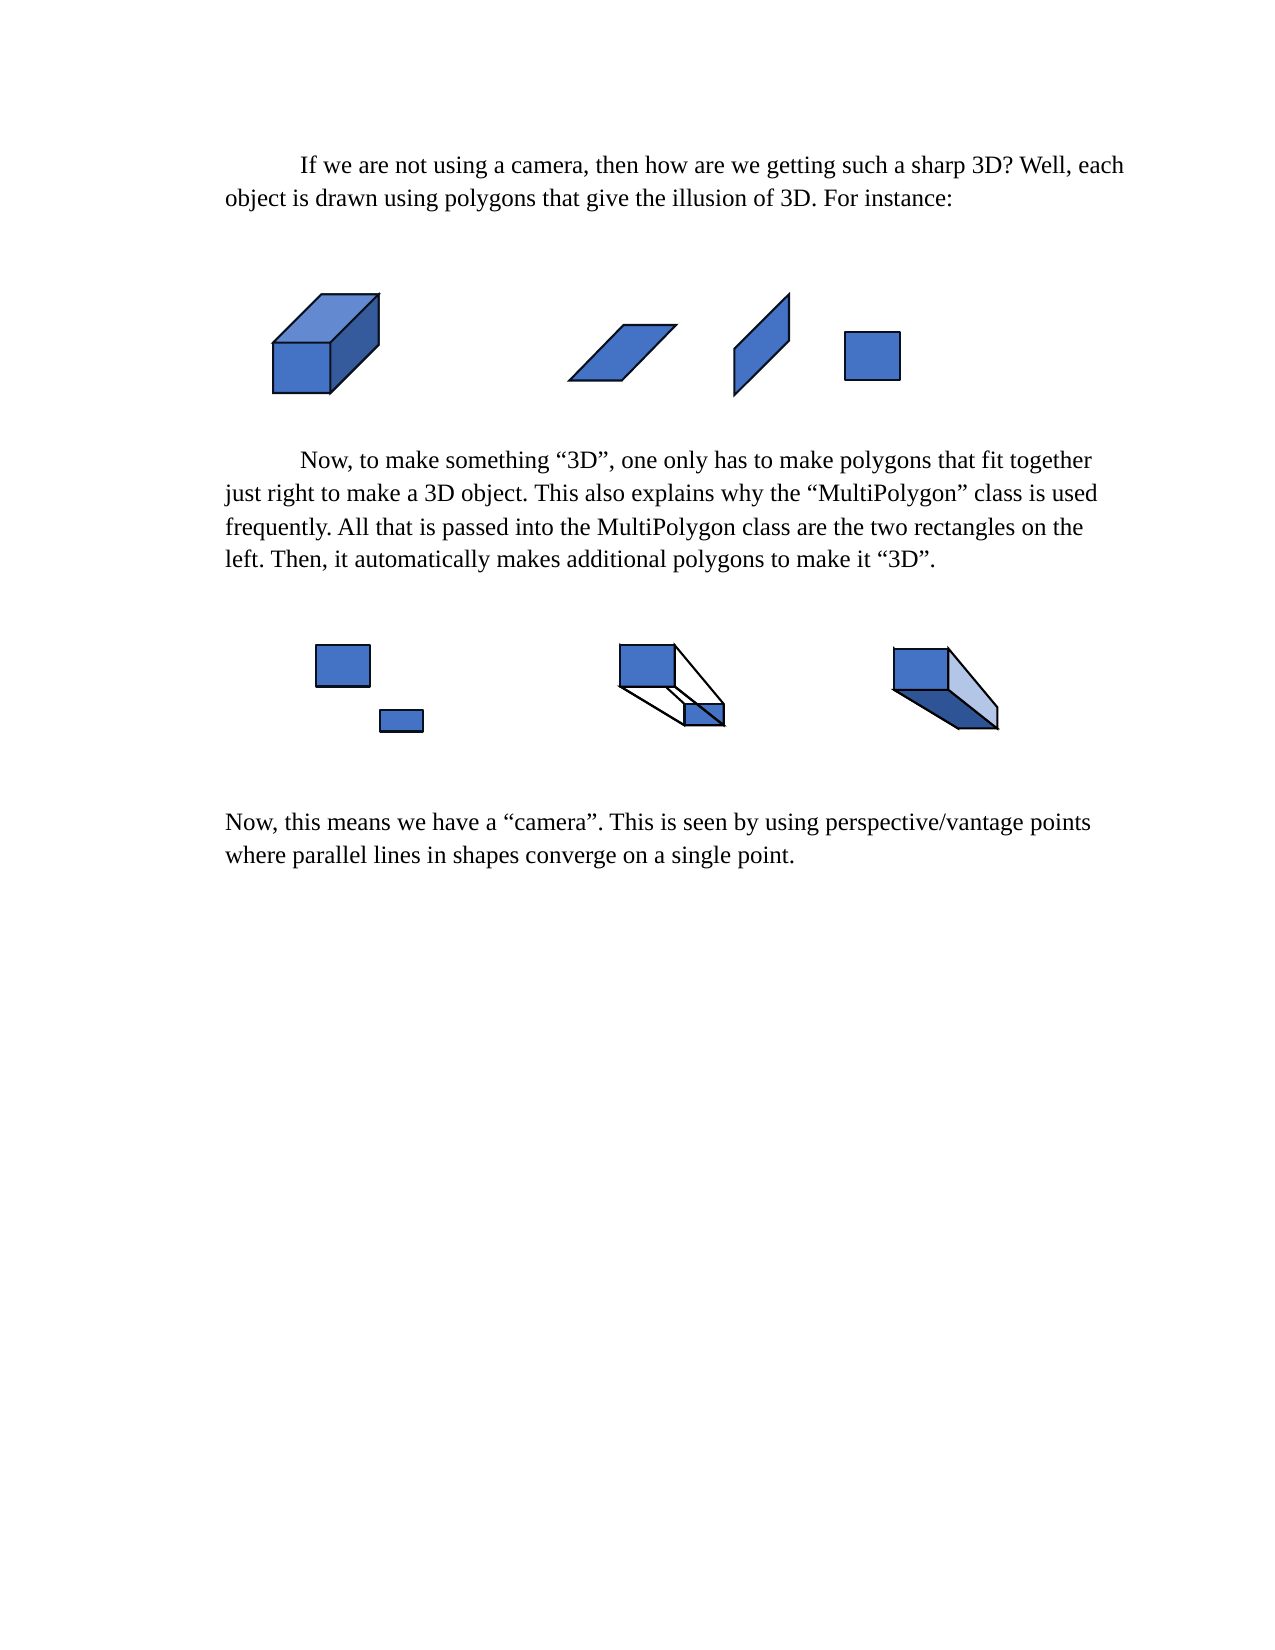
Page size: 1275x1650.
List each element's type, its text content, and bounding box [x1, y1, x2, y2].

text Now, this means we have a “camera”. This is seen by using perspective/vantage points where parallel lines in shapes converge on a single point. [225, 807, 1125, 869]
text If we are not using a camera, then how are we getting such a sharp 3D? Well, each object is drawn using polygons that give the illusion of 3D. For instance: [225, 150, 1125, 212]
text Now, to make something “3D”, one only has to make polygons that fit together just right to make a 3D object. This also explains why the “MultiPolygon” class is used frequently. All that is passed into the MultiPolygon class are the two rectangles on the left. Then, it automatically makes additional polygons to make it “3D”. [225, 446, 1125, 573]
